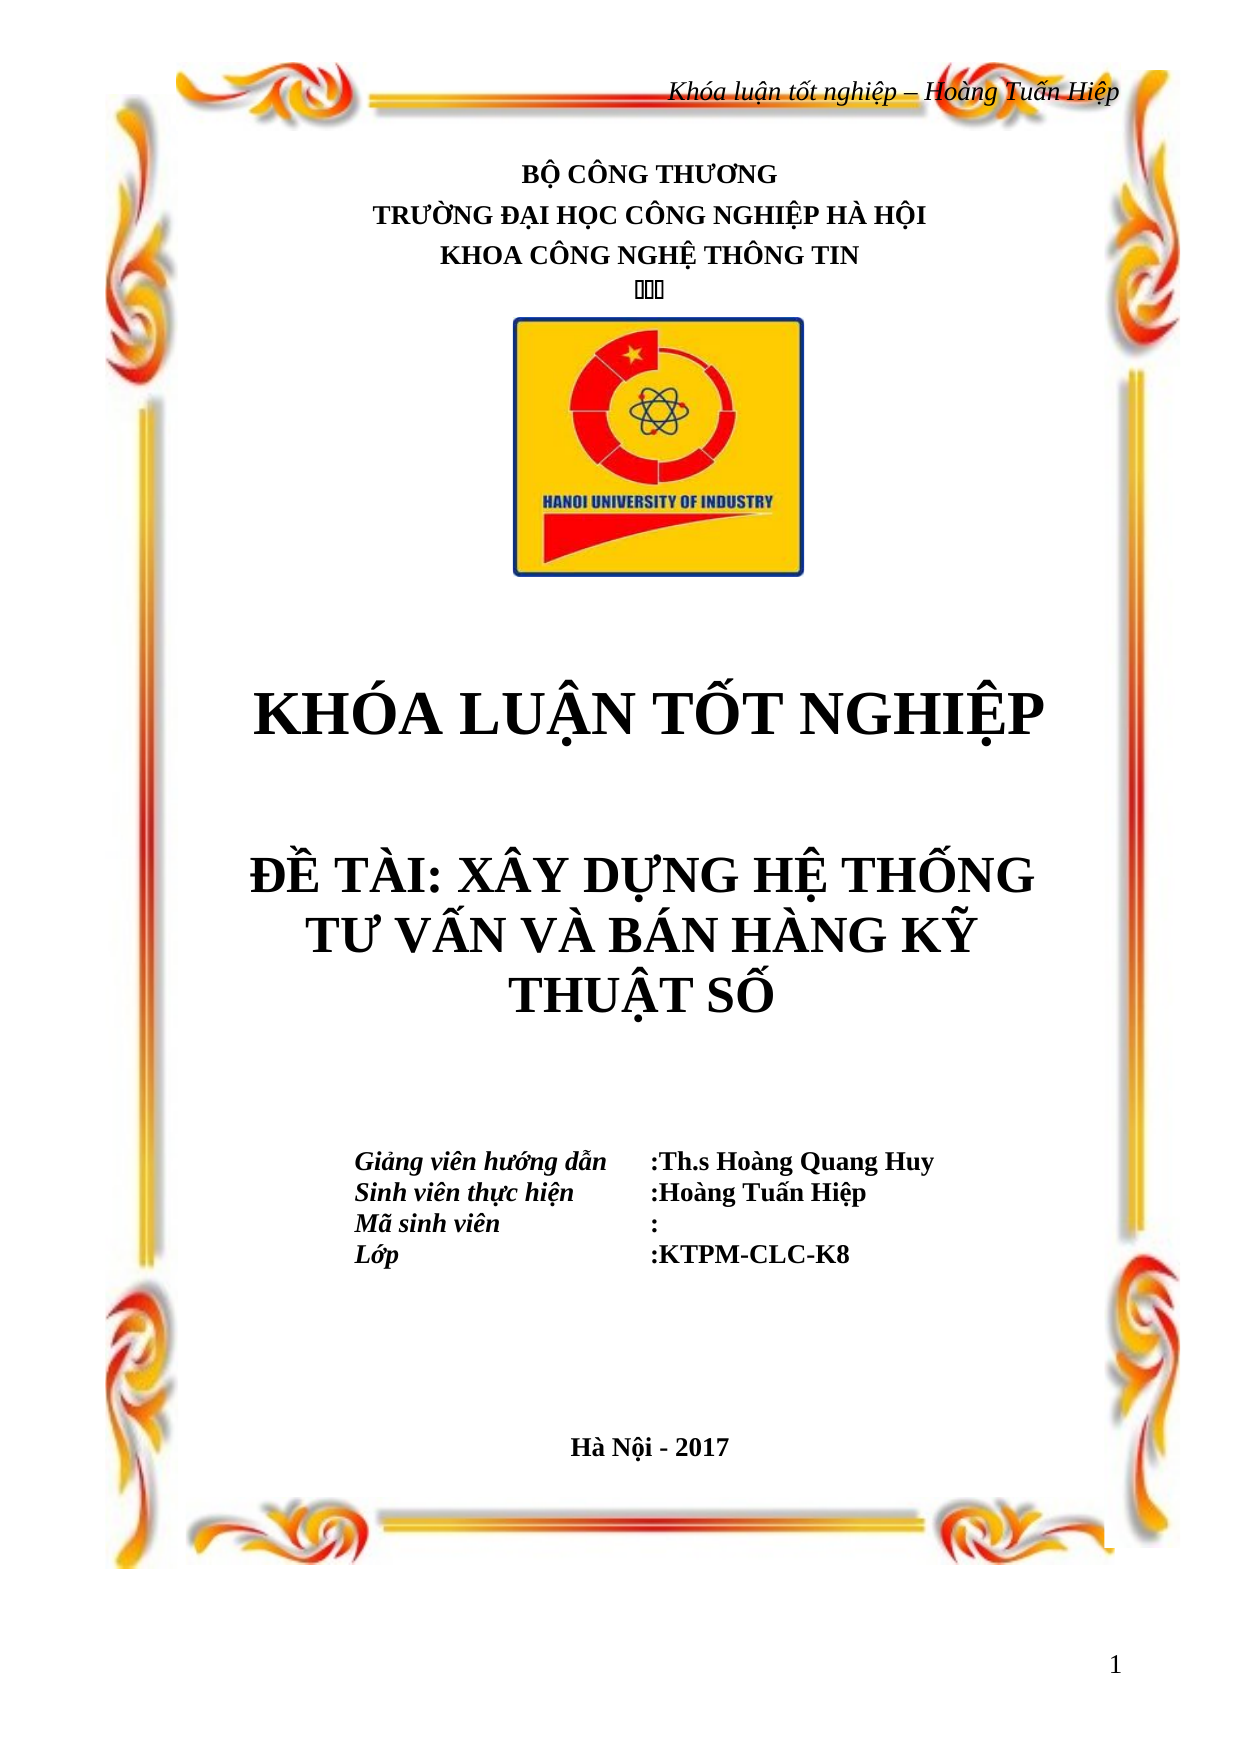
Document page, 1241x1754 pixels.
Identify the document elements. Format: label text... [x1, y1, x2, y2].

text KHOA CÔNG NGHỆ THÔNG TIN [177, 239, 1122, 271]
text BỘ CÔNG THƯƠNG [177, 158, 1122, 190]
text Mã sinh viên : [177, 1207, 1122, 1238]
text ĐỀ TÀI: XÂY DỰNG HỆ THỐNG TƯ VẤN VÀ BÁN HÀNG KỸ THUẬT SỐ [207, 844, 1078, 1023]
text Giảng viên hướng dẫn :Th.s Hoàng Quang Huy [177, 1145, 1122, 1176]
picture [105, 62, 1181, 1569]
picture [512, 317, 805, 577]
text KHÓA LUẬN TỐT NGHIỆP [177, 676, 1122, 748]
text Hà Nội - 2017 [177, 1431, 1122, 1462]
text TRƯỜNG ĐẠI HỌC CÔNG NGHIỆP HÀ HỘI [177, 199, 1122, 230]
text Lớp :KTPM-CLC-K8 [177, 1238, 1122, 1269]
text Sinh viên thực hiện :Hoàng Tuấn Hiệp [177, 1176, 1122, 1207]
